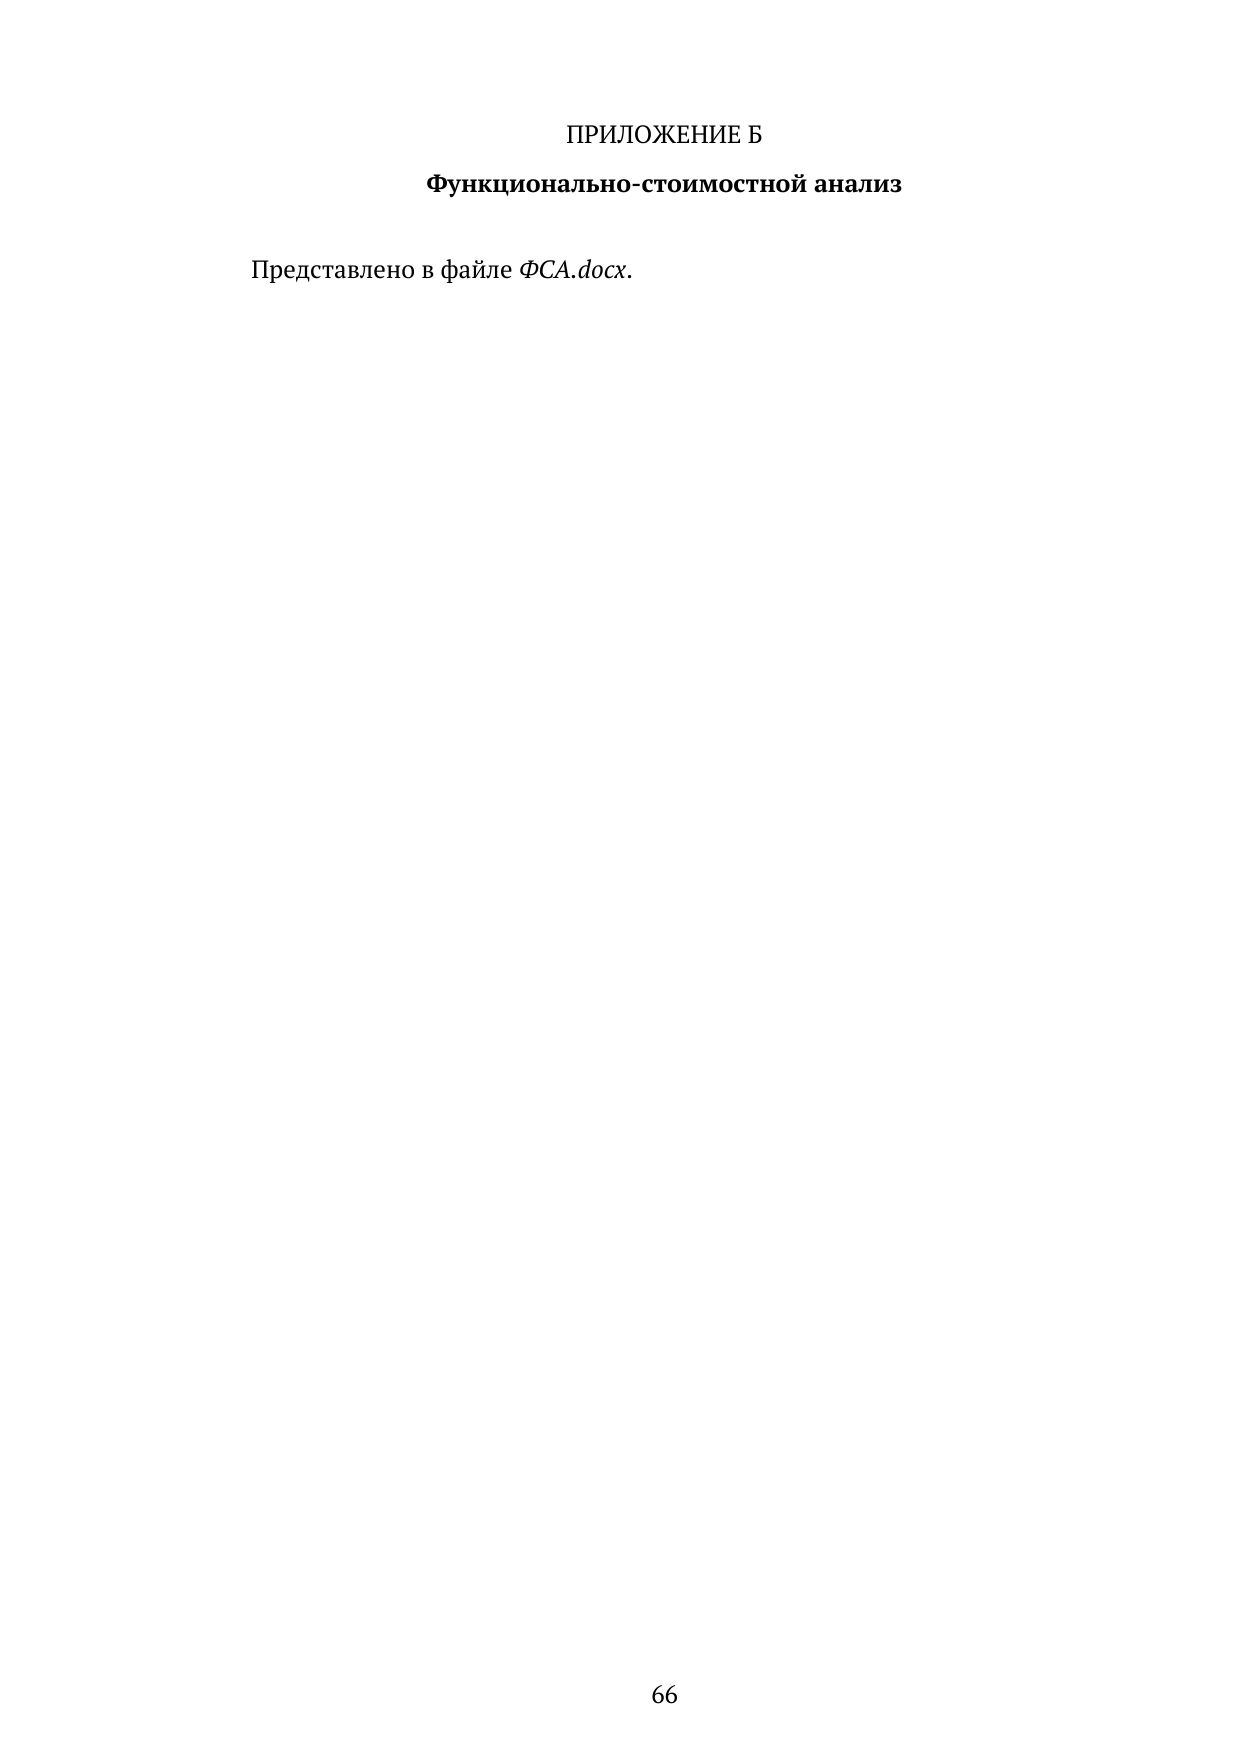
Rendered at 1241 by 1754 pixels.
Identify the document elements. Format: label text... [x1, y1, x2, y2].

text Представлено в файле ФСА.docx. [177, 253, 1152, 285]
subtitle ПРИЛОЖЕНИЕ Б Функционально-стоимостной анализ [177, 118, 1152, 199]
